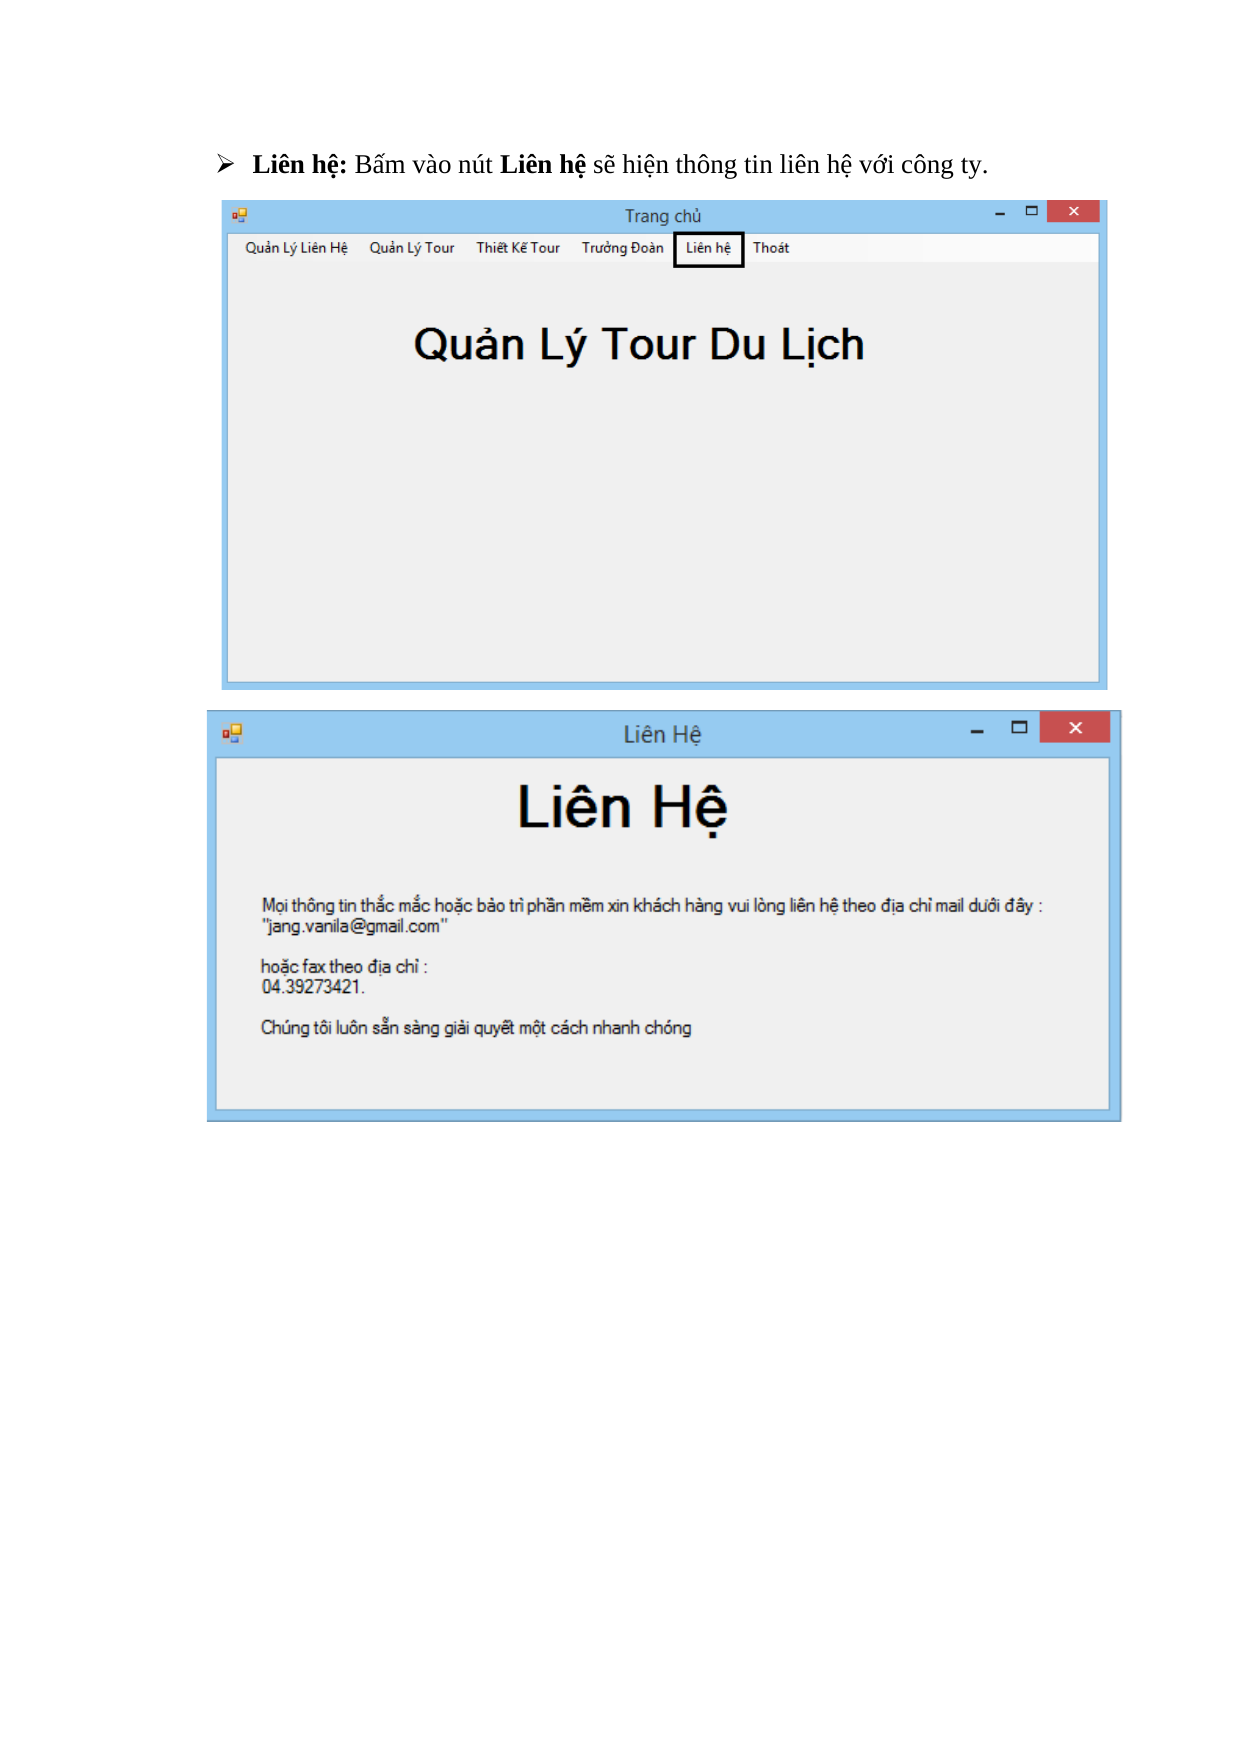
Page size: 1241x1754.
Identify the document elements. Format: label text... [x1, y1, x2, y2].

picture [221, 200, 1108, 690]
picture [206, 710, 1123, 1122]
list Liên hệ: Bấm vào nút Liên hệ sẽ hiện thông tin liên hệ với công ty. [215, 148, 1152, 179]
